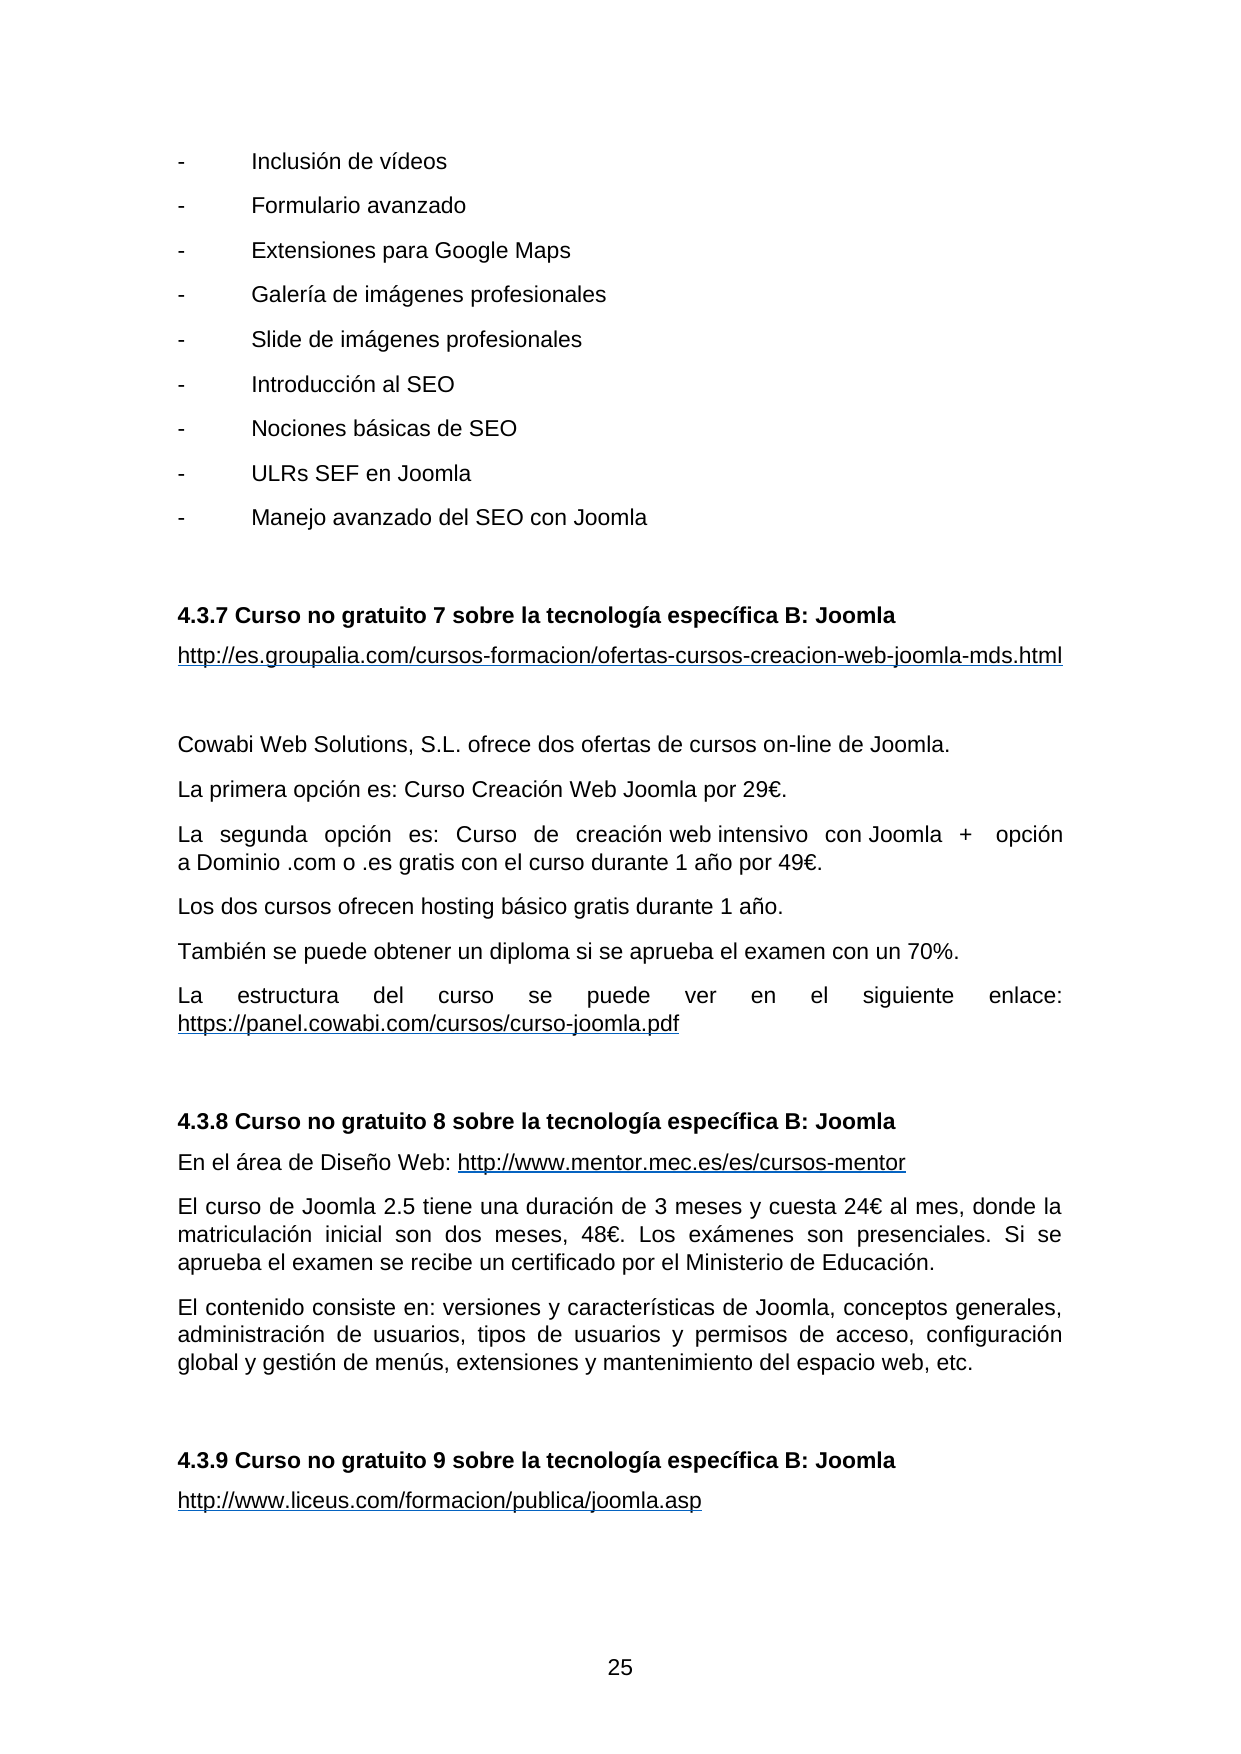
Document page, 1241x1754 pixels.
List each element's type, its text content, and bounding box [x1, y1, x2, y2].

text http://www.liceus.com/formacion/publica/joomla.asp [177, 1487, 1063, 1514]
text - Slide de imágenes profesionales [177, 326, 1063, 352]
text - Formulario avanzado [177, 192, 1063, 218]
text - Introducción al SEO [177, 371, 1063, 397]
text - Nociones básicas de SEO [177, 415, 1063, 441]
text La segunda opción es: Curso de creación web intensivo con Joomla + opción a Dominio .com o .es gratis con el curso durante 1 año por 49€. [177, 821, 1063, 875]
text http://es.groupalia.com/cursos-formacion/ofertas-cursos-creacion-web-joomla-mds.html [177, 642, 1063, 665]
text - Manejo avanzado del SEO con Joomla [177, 504, 1063, 531]
text Los dos cursos ofrecen hosting básico gratis durante 1 año. [177, 893, 1063, 919]
text - Inclusión de vídeos [177, 148, 1063, 174]
text El contenido consiste en: versiones y características de Joomla, conceptos generales, administración de usuarios, tipos de usuarios y permisos de acceso, configuración global y gestión de menús, extensiones y mantenimiento del espacio web, etc. [177, 1293, 1063, 1376]
text También se puede obtener un diploma si se aprueba el examen con un 70%. [177, 938, 1063, 964]
text La estructura del curso se puede ver en el siguiente enlace: https://panel.cowabi.com/cursos/curso-joomla.pdf [177, 982, 1063, 1036]
text 4.3.8 Curso no gratuito 8 sobre la tecnología específica B: Joomla [177, 1108, 1063, 1134]
text - Extensiones para Google Maps [177, 237, 1063, 263]
text - ULRs SEF en Joomla [177, 460, 1063, 486]
text El curso de Joomla 2.5 tiene una duración de 3 meses y cuesta 24€ al mes, donde la matriculación inicial son dos meses, 48€. Los exámenes son presenciales. Si se aprueba el examen se recibe un certificado por el Ministerio de Educación. [177, 1193, 1063, 1275]
text - Galería de imágenes profesionales [177, 281, 1063, 308]
text Cowabi Web Solutions, S.L. ofrece dos ofertas de cursos on-line de Joomla. [177, 731, 1063, 758]
text La primera opción es: Curso Creación Web Joomla por 29€. [177, 776, 1063, 802]
text En el área de Diseño Web: http://www.mentor.mec.es/es/cursos-mentor [177, 1148, 1063, 1175]
text 4.3.7 Curso no gratuito 7 sobre la tecnología específica B: Joomla [177, 602, 1063, 628]
text 4.3.9 Curso no gratuito 9 sobre la tecnología específica B: Joomla [177, 1447, 1063, 1473]
